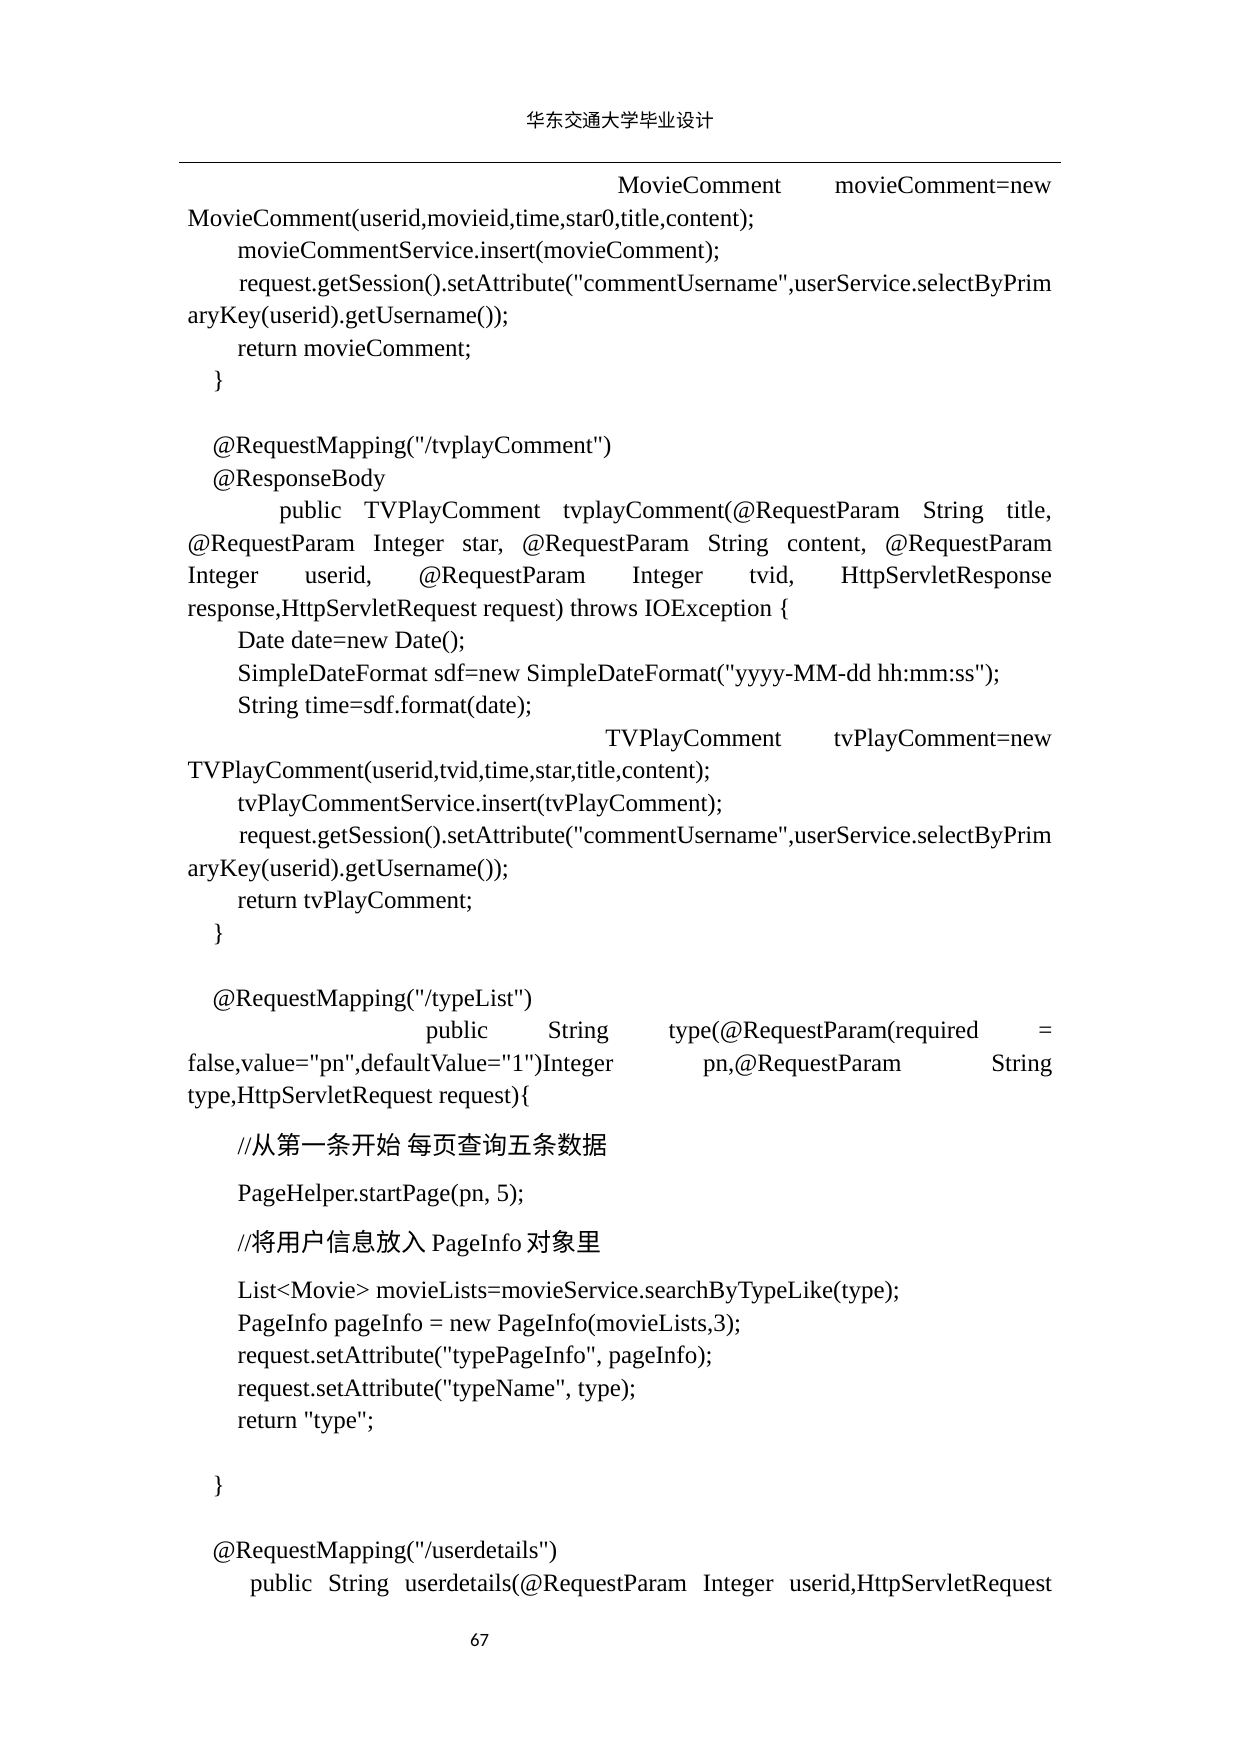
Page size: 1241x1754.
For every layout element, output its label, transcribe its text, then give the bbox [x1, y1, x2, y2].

list return tvPlayComment; [187, 883, 1053, 916]
list } [187, 1468, 1053, 1501]
list @ResponseBody [187, 461, 1053, 493]
list } [187, 916, 1053, 948]
list PageInfo pageInfo = new PageInfo(movieLists,3); [187, 1306, 1053, 1338]
list request.setAttribute("typeName", type); [187, 1371, 1053, 1403]
list Date date=new Date(); [187, 623, 1053, 656]
list request.getSession().setAttribute("commentUsername",userService.selectByPrimaryKey(userid).getUsername()); [187, 266, 1053, 331]
list PageHelper.startPage(pn, 5); [187, 1176, 1053, 1208]
list return "type"; [187, 1403, 1053, 1436]
list SimpleDateFormat sdf=new SimpleDateFormat("yyyy-MM-dd hh:mm:ss"); [187, 656, 1053, 688]
list @RequestMapping("/userdetails") [187, 1533, 1053, 1566]
list public TVPlayComment tvplayComment(@RequestParam String title, @RequestParam Integer star, @RequestParam String content, @RequestParam Integer userid, @RequestParam Integer tvid, HttpServletResponse response,HttpServletRequest request) throws IOException { [187, 493, 1053, 623]
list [187, 1566, 1053, 1598]
list //从第一条开始 每页查询五条数据 [187, 1111, 1053, 1176]
list } [187, 363, 1053, 396]
list return movieComment; [187, 331, 1053, 363]
list public String type(@RequestParam(required = false,value="pn",defaultValue="1")Integer pn,@RequestParam String type,HttpServletRequest request){ [187, 1013, 1053, 1111]
list movieCommentService.insert(movieComment); [187, 233, 1053, 266]
list tvPlayCommentService.insert(tvPlayComment); [187, 786, 1053, 818]
list String time=sdf.format(date); [187, 688, 1053, 721]
list MovieComment movieComment=new MovieComment(userid,movieid,time,star0,title,content); [187, 168, 1053, 233]
list @RequestMapping("/typeList") [187, 981, 1053, 1013]
list TVPlayComment tvPlayComment=new TVPlayComment(userid,tvid,time,star,title,content); [187, 721, 1053, 786]
list @RequestMapping("/tvplayComment") [187, 428, 1053, 461]
list request.getSession().setAttribute("commentUsername",userService.selectByPrimaryKey(userid).getUsername()); [187, 818, 1053, 883]
list List<Movie> movieLists=movieService.searchByTypeLike(type); [187, 1273, 1053, 1306]
list request.setAttribute("typePageInfo", pageInfo); [187, 1338, 1053, 1371]
list //将用户信息放入PageInfo对象里 [187, 1208, 1053, 1273]
